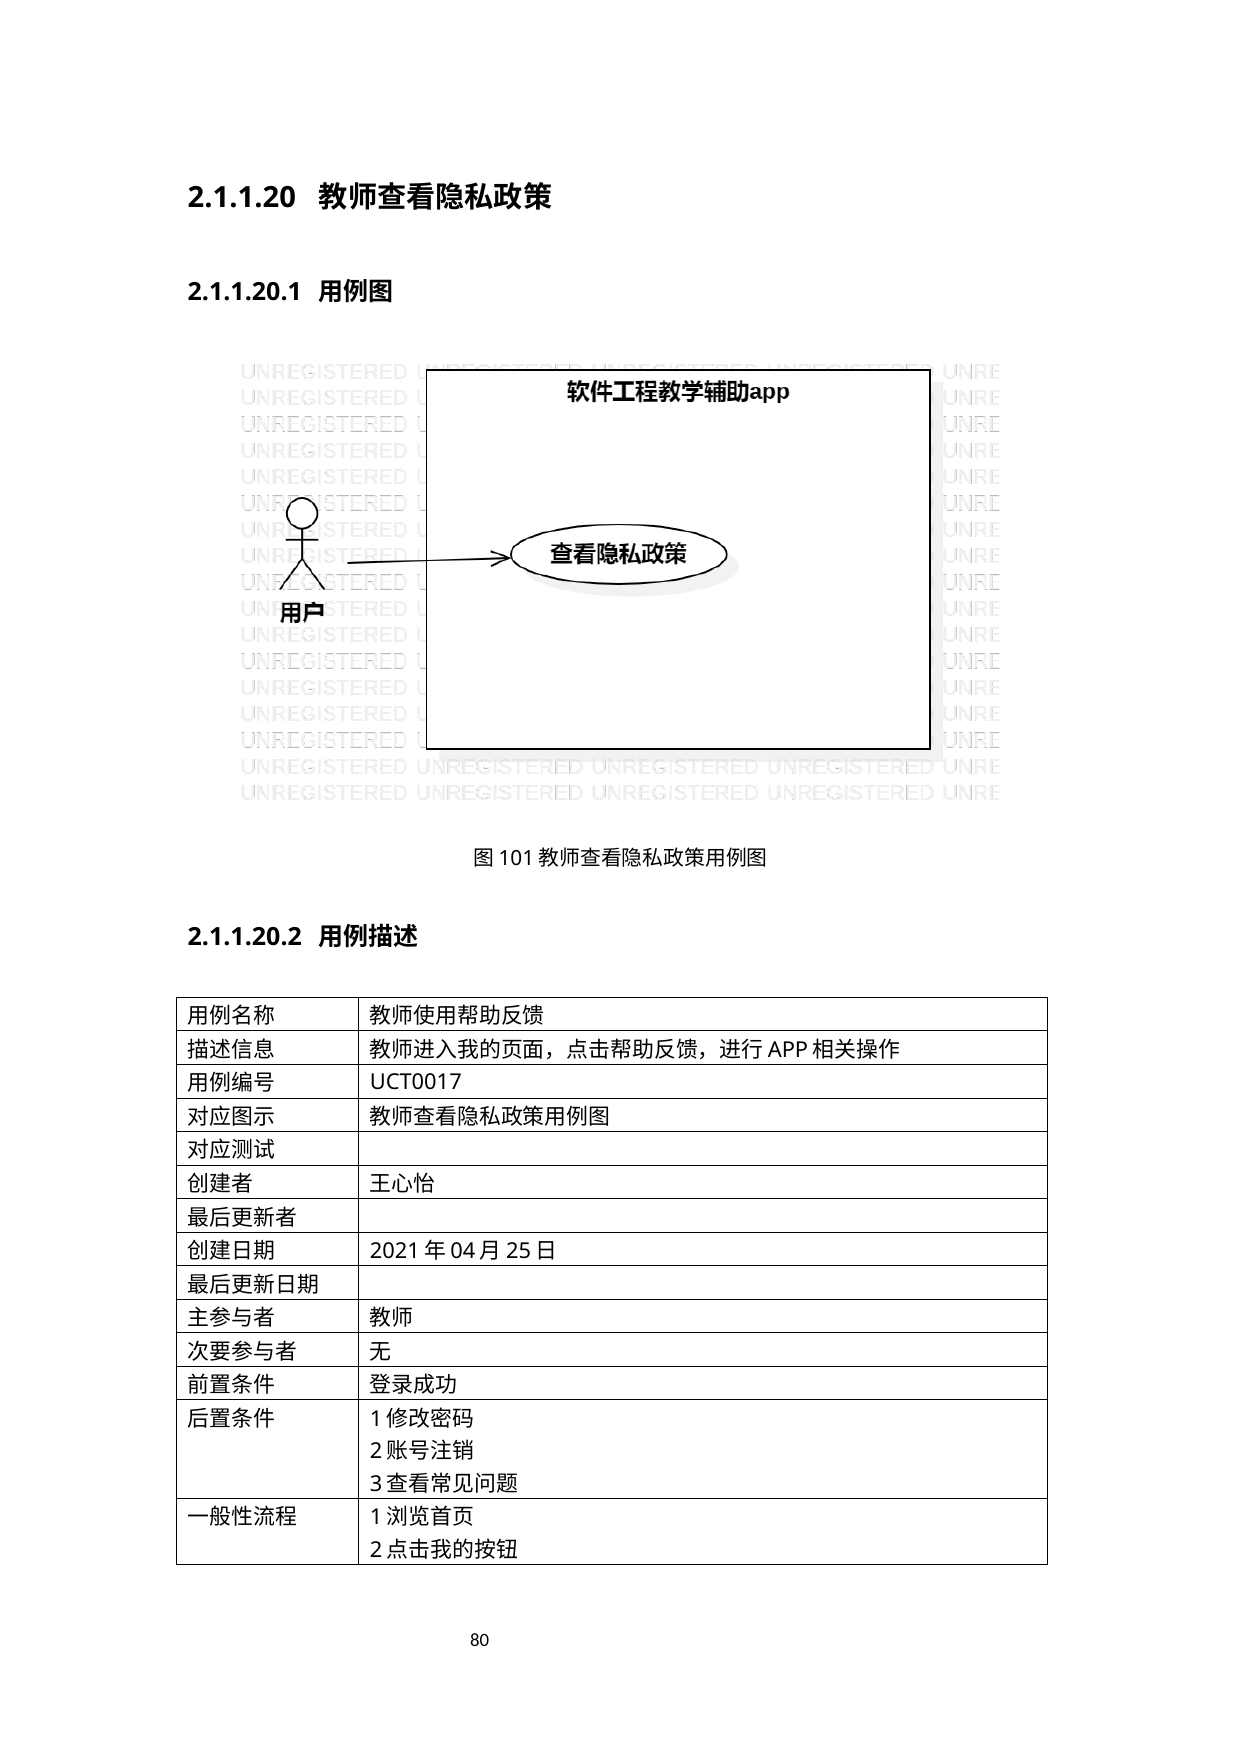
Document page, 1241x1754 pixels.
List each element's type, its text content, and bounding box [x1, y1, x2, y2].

subtitle 用例描述 [187, 902, 1053, 967]
table_cell 用例编号 [177, 1065, 358, 1097]
table_cell 创建者 [177, 1166, 358, 1198]
table_cell 1修改密码 2账号注销 3查看常见问题 [359, 1400, 1047, 1498]
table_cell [359, 1499, 1047, 1564]
table_cell 无 [359, 1333, 1047, 1366]
table_cell 前置条件 [177, 1367, 358, 1399]
table_cell 教师进入我的页面，点击帮助反馈，进行APP相关操作 [359, 1031, 1047, 1064]
table_cell 一般性流程 [177, 1499, 358, 1564]
table_cell 后置条件 [177, 1400, 358, 1498]
text 图 101教师查看隐私政策用例图 [187, 840, 1053, 872]
picture [241, 352, 1000, 819]
table_cell 对应测试 [177, 1132, 358, 1164]
table_cell [359, 1266, 1047, 1299]
table_cell UCT0017 [359, 1065, 1047, 1097]
table_header 用例名称 [177, 998, 358, 1030]
table_cell 次要参与者 [177, 1333, 358, 1366]
table_cell 主参与者 [177, 1300, 358, 1332]
subtitle 教师查看隐私政策 [187, 162, 1053, 227]
table_cell 2021年04月25日 [359, 1233, 1047, 1265]
table_cell [359, 1132, 1047, 1164]
table_cell 最后更新日期 [177, 1266, 358, 1299]
table_cell 登录成功 [359, 1367, 1047, 1399]
table_header 教师使用帮助反馈 [359, 998, 1047, 1030]
subtitle 用例图 [187, 257, 1053, 322]
table_cell 对应图示 [177, 1099, 358, 1131]
table_cell 创建日期 [177, 1233, 358, 1265]
table_cell 教师 [359, 1300, 1047, 1332]
table_cell [359, 1199, 1047, 1232]
table_cell 描述信息 [177, 1031, 358, 1064]
table_cell 最后更新者 [177, 1199, 358, 1232]
table_cell 王心怡 [359, 1166, 1047, 1198]
table_cell 教师查看隐私政策用例图 [359, 1099, 1047, 1131]
